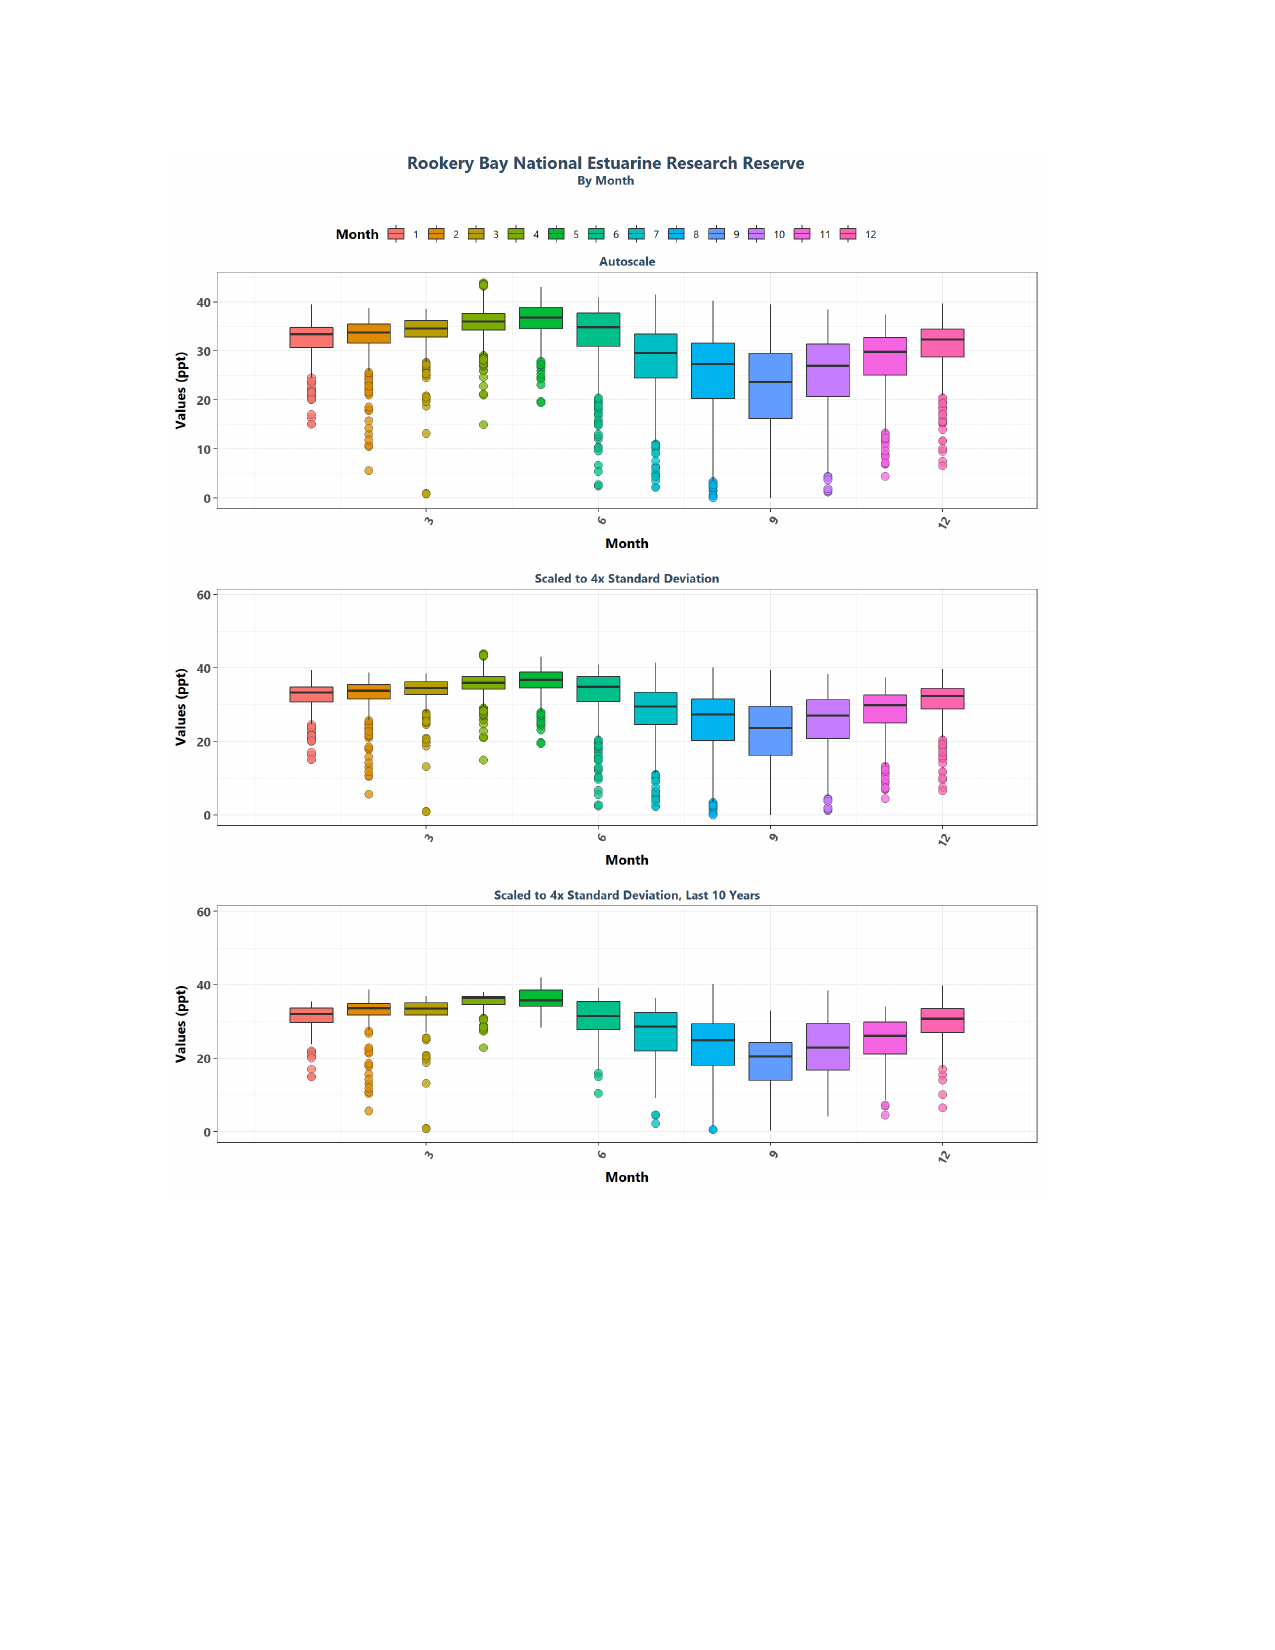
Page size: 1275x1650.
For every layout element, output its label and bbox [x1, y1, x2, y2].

picture [168, 150, 1044, 1200]
